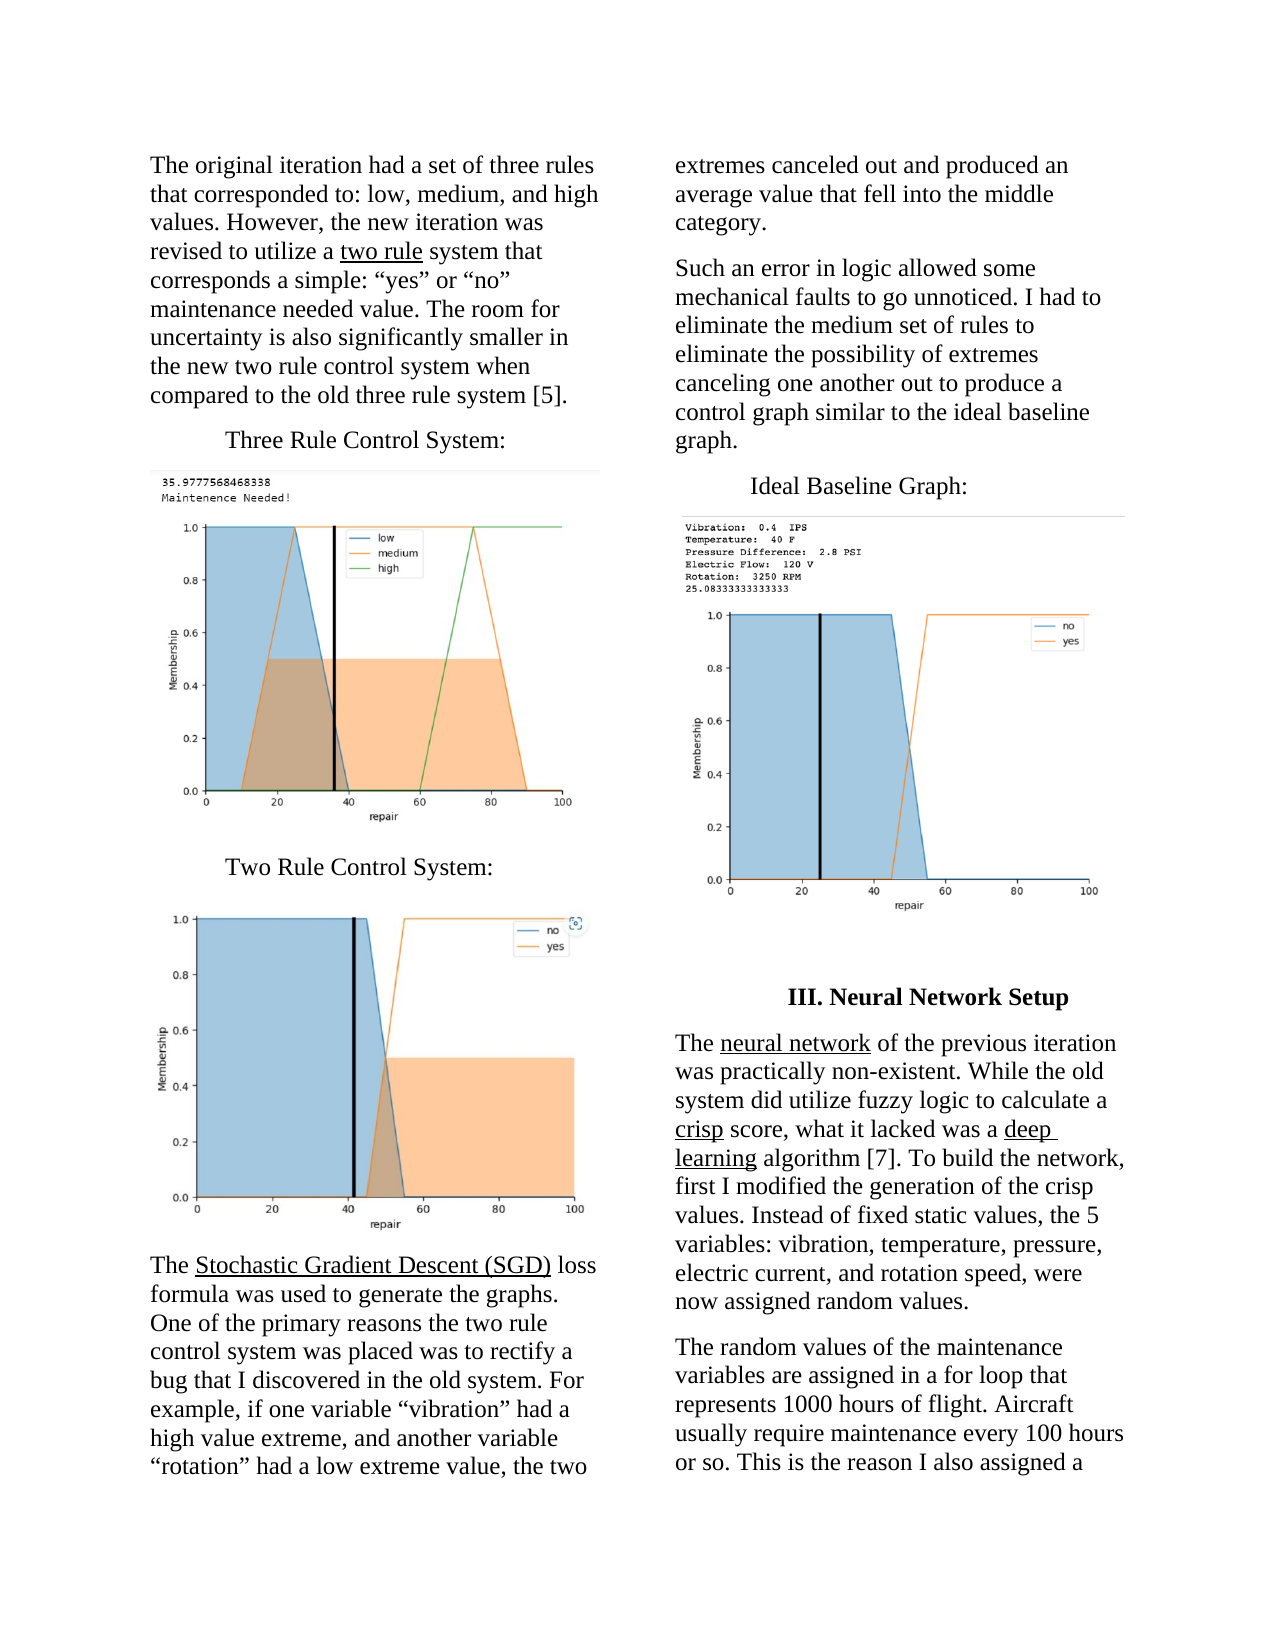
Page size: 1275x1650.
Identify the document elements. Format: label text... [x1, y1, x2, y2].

text III. Neural Network Setup [787, 982, 1125, 1011]
text Such an error in logic allowed some mechanical faults to go unnoticed. I had to eliminate the medium set of rules to eliminate the possibility of extremes canceling one another out to produce a control graph similar to the ideal baseline graph. [675, 253, 1125, 454]
picture [675, 516, 1125, 921]
text The Stochastic Gradient Descent (SGD) loss formula was used to generate the graphs. One of the primary reasons the two rule control system was placed was to rectify a bug that I discovered in the old system. For example, if one variable “vibration” had a high value extreme, and another variable “rotation” had a low extreme value, the two extremes canceled out and produced an average value that fell into the middle category. [150, 1250, 600, 1480]
picture [150, 470, 600, 836]
text The neural network of the previous iteration was practically non-existent. While the old system did utilize fuzzy logic to calculate a crisp score, what it lacked was a deep learning algorithm [7]. To build the network, first I modified the generation of the crisp values. Instead of fixed static values, the 5 variables: vibration, temperature, pressure, electric current, and rotation speed, were now assigned random values. [675, 1028, 1125, 1315]
text Three Rule Control System: [150, 425, 600, 454]
text The original iteration had a set of three rules that corresponded to: low, medium, and high values. However, the new iteration was revised to utilize a two rule system that corresponds a simple: “yes” or “no” maintenance needed value. The room for uncertainty is also significantly smaller in the new two rule control system when compared to the old three rule system [5]. [150, 150, 600, 409]
text Two Rule Control System: [150, 852, 600, 881]
picture [150, 897, 600, 1234]
text The Stochastic Gradient Descent (SGD) loss formula was used to generate the graphs. One of the primary reasons the two rule control system was placed was to rectify a bug that I discovered in the old system. For example, if one variable “vibration” had a high value extreme, and another variable “rotation” had a low extreme value, the two extremes canceled out and produced an average value that fell into the middle category. [675, 150, 1125, 236]
text Ideal Baseline Graph: [675, 471, 1125, 499]
